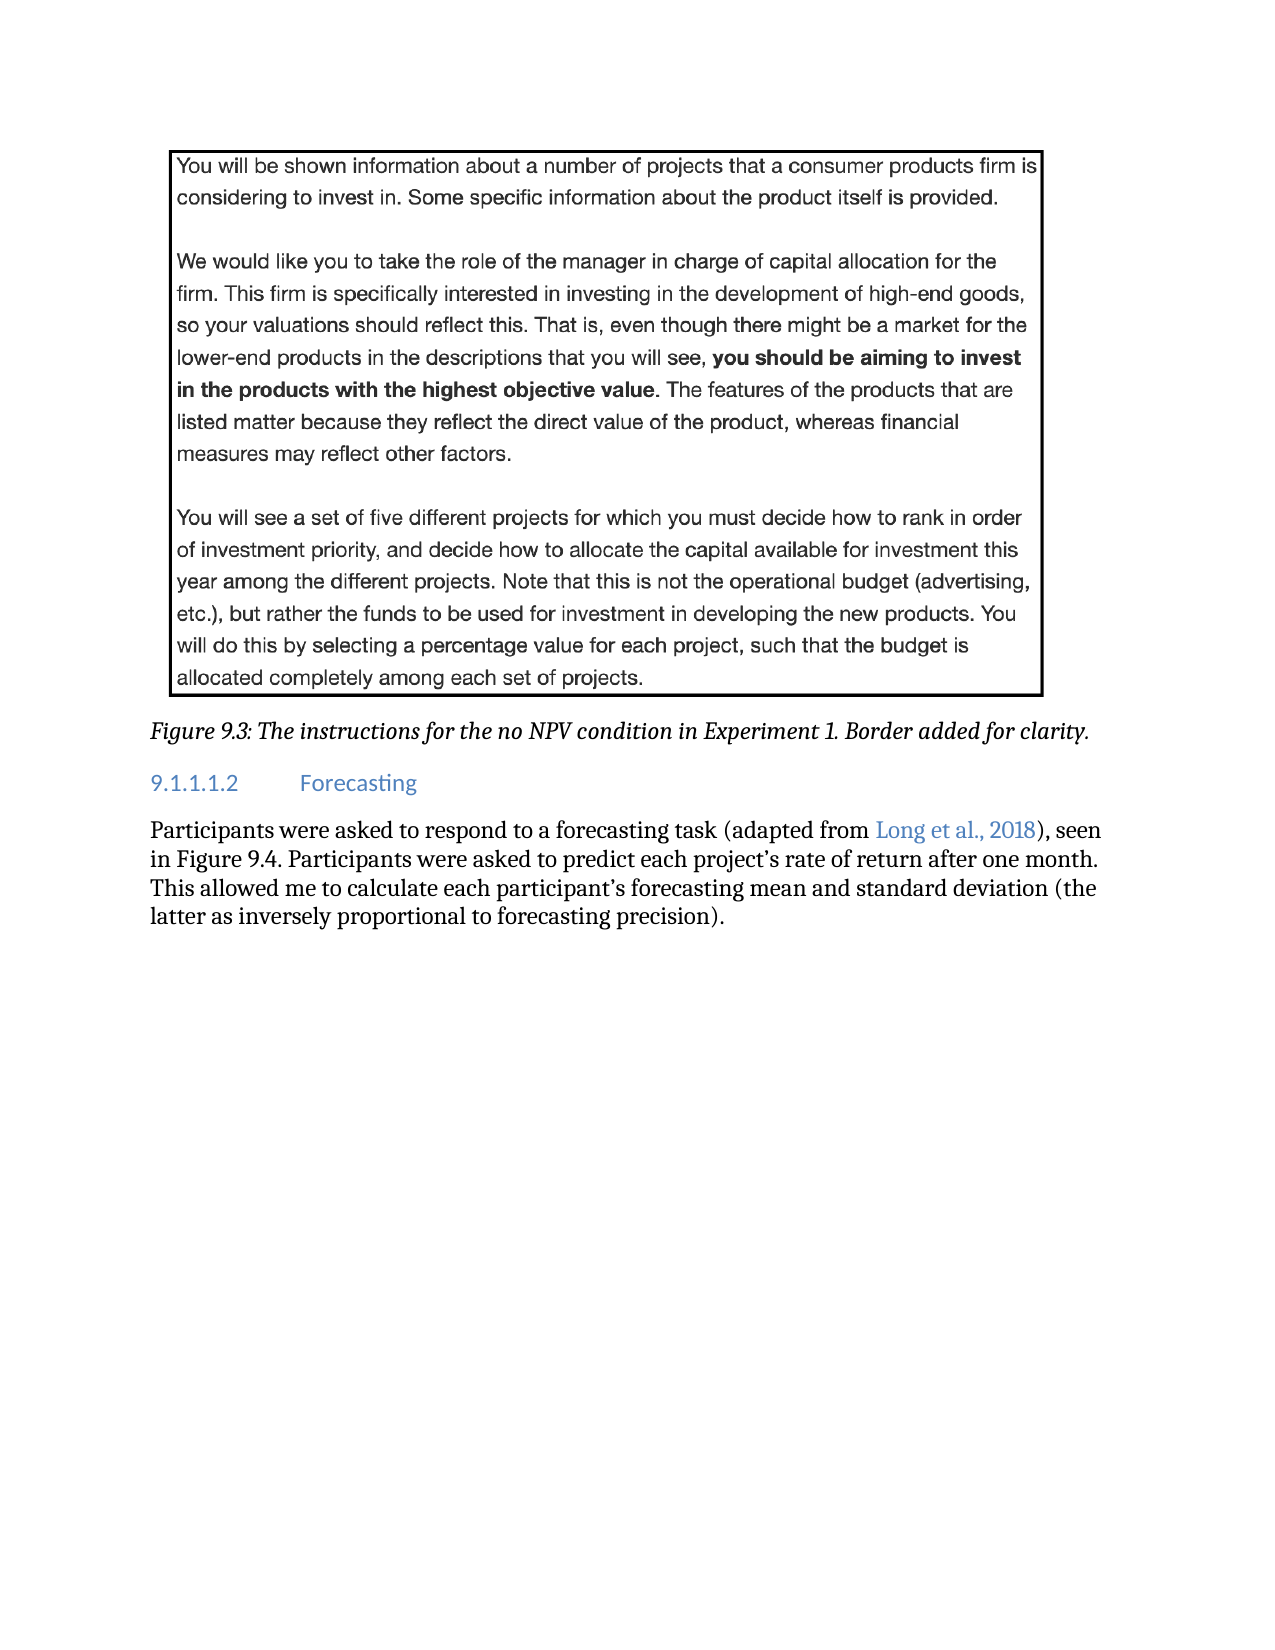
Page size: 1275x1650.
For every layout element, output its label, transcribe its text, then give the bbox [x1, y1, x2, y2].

text Participants were asked to respond to a forecasting task (adapted from Long et al., 2018), seen in Figure 9.4. Participants were asked to predict each project’s rate of return after one month. This allowed me to calculate each participant’s forecasting mean and standard deviation (the latter as inversely proportional to forecasting precision). [150, 816, 1125, 931]
text Figure 9.3: The instructions for the no NPV condition in Experiment 1. Border added for clarity. [150, 717, 1125, 746]
subtitle 9.1.1.1.2 Forecasting [150, 767, 1125, 797]
picture [168, 150, 1044, 697]
